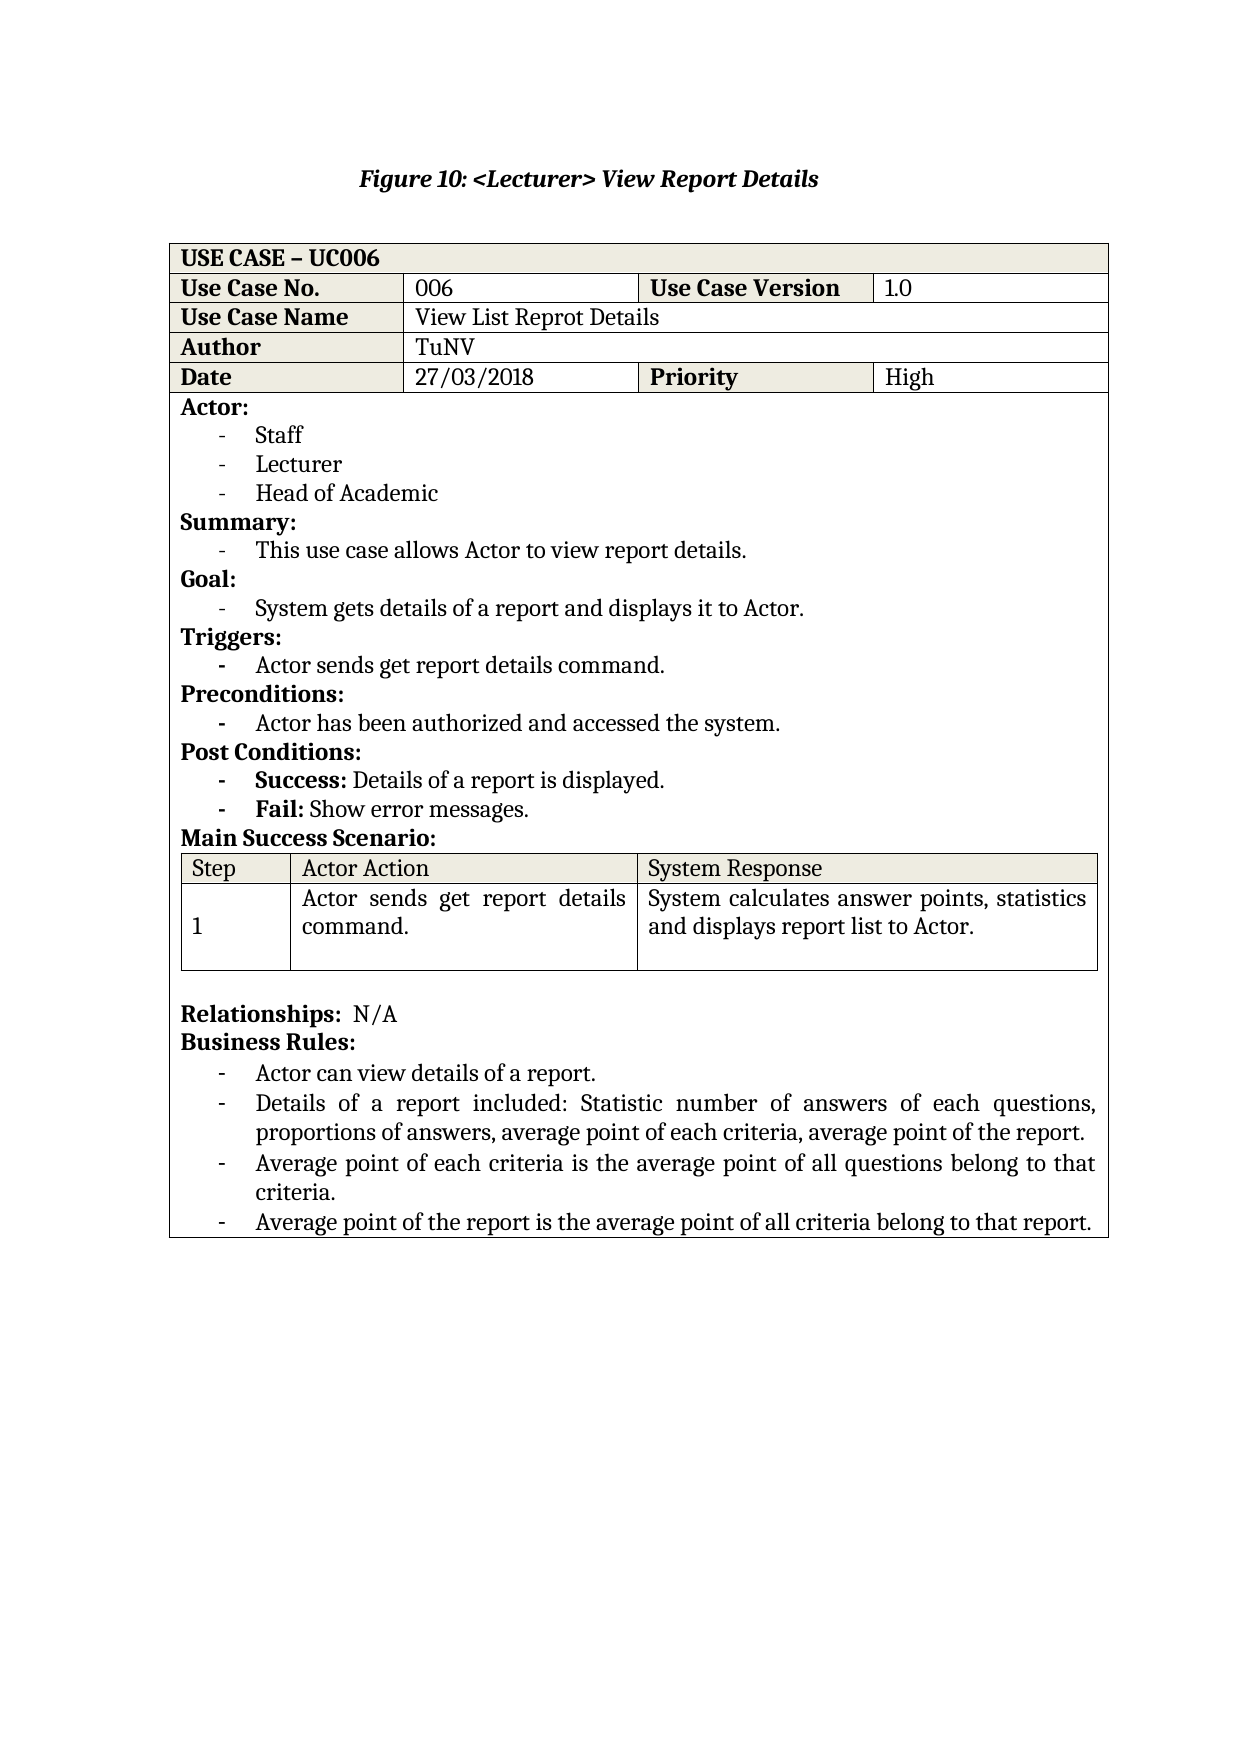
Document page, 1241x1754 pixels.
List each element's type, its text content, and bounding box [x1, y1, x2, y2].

table_cell Use Case No. [170, 274, 403, 302]
table_cell 27/03/2018 [404, 363, 638, 392]
table_cell Actor: Staff Lecturer Head of Academic Summary: This use case allows Actor to view report details. Goal: System gets details of a report and displays it to Actor. Triggers: Actor sends get report details command. Preconditions: Actor has been authorized and accessed the system. Post Conditions: Success: Details of a report is displayed. Fail: Show error messages. Main Success Scenario: Relationships: N/A Business Rules: Actor can view details of a report. Details of a report included: Statistic number of answers of each questions, proportions of answers, average point of each criteria, average point of the report. Average point of each criteria is the average point of all questions belong to that criteria. Average point of the report is the average point of all criteria belong to that report. [170, 393, 1108, 1237]
table_cell View List Reprot Details [404, 303, 1108, 332]
table_cell High [874, 363, 1108, 392]
table_cell Use Case Version [639, 274, 873, 302]
table_cell Priority [639, 363, 873, 392]
table_cell 006 [404, 274, 638, 302]
table_cell Use Case Name [170, 303, 403, 332]
table_cell TuNV [404, 333, 1108, 362]
table_cell Date [170, 363, 403, 392]
text Figure 10: <Lecturer> View Report Details [106, 164, 1071, 193]
table_header USE CASE – UC006 [170, 244, 1108, 272]
table_cell 1.0 [874, 274, 1108, 302]
table_cell Author [170, 333, 403, 362]
